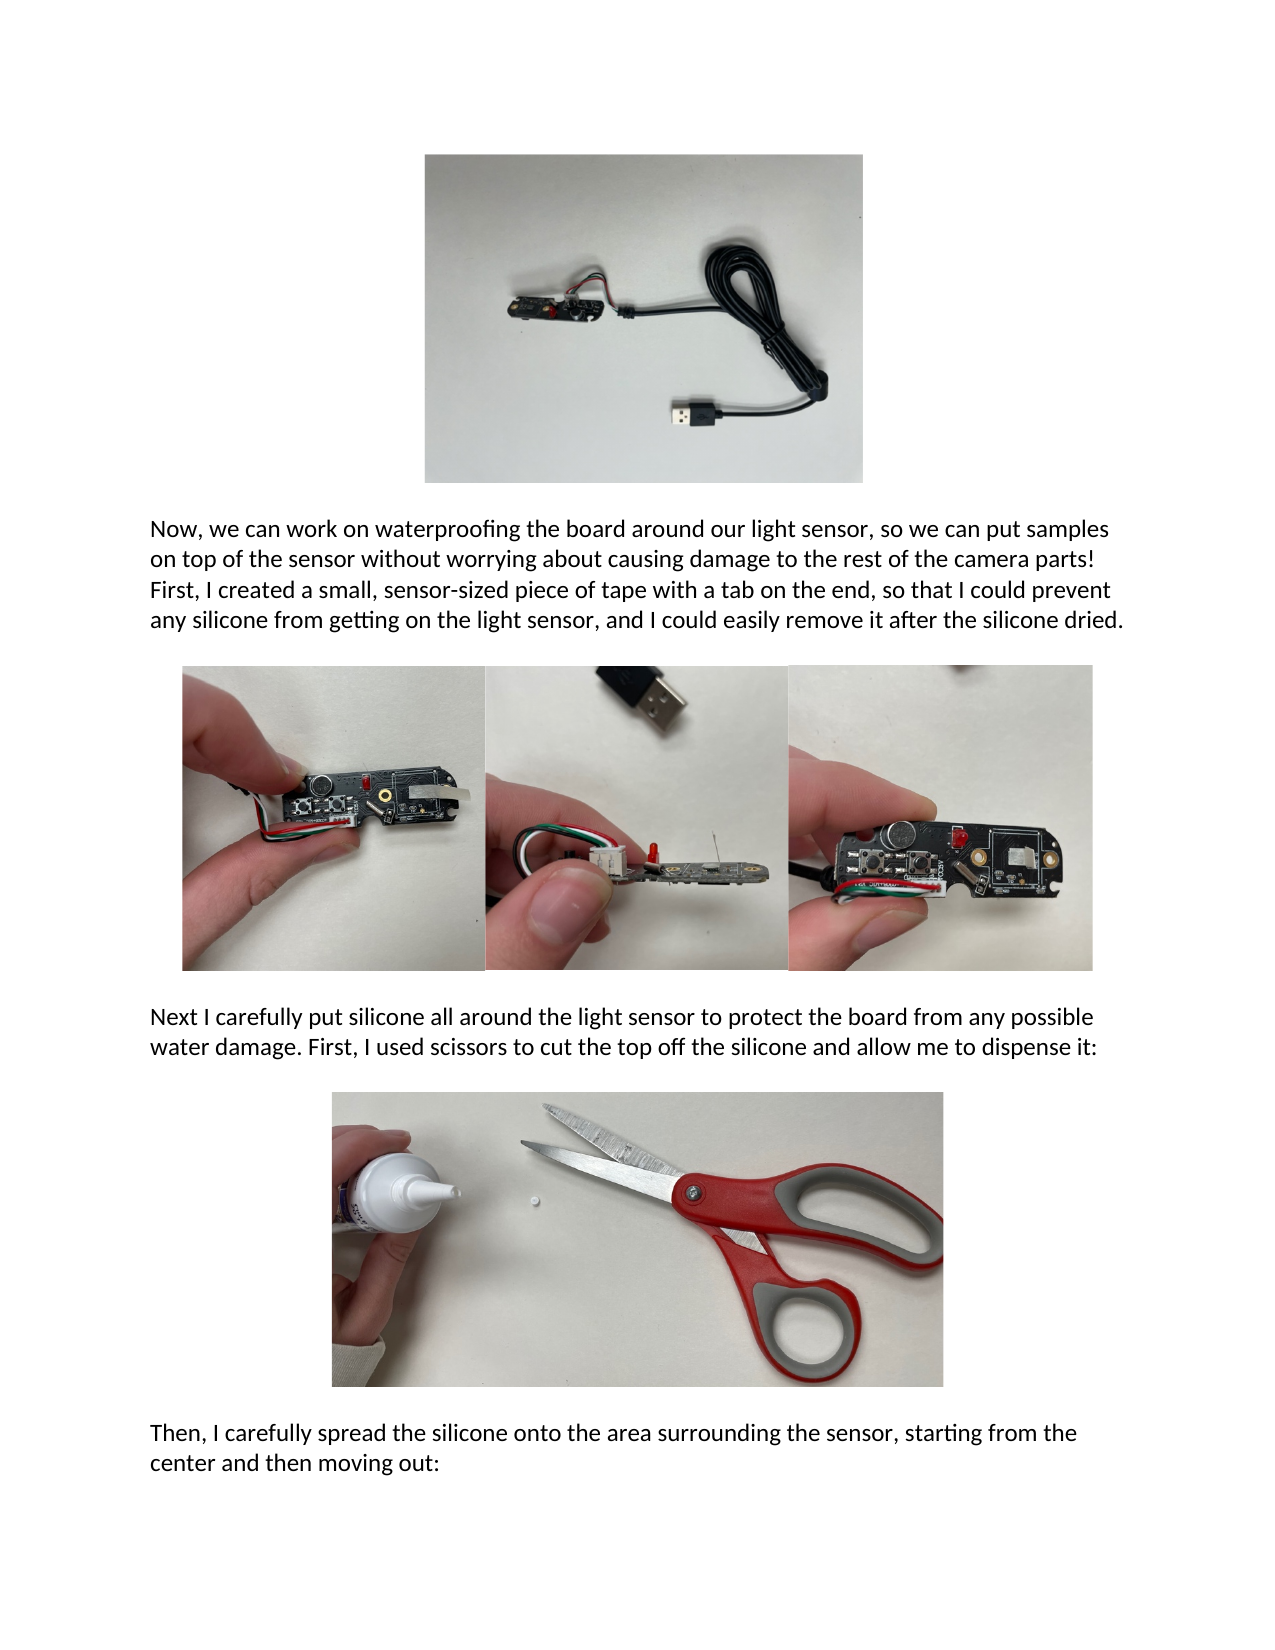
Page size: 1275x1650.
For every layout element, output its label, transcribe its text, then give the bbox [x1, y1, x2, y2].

picture [182, 665, 1093, 971]
text First, I created a small, sensor-sized piece of tape with a tab on the end, so that I could prevent any silicone from getting on the light sensor, and I could easily remove it after the silicone dried. [150, 574, 1125, 635]
text Then, I carefully spread the silicone onto the area surrounding the sensor, starting from the center and then moving out: [150, 1417, 1125, 1478]
text Now, we can work on waterproofing the board around our light sensor, so we can put samples on top of the sensor without worrying about causing damage to the rest of the camera parts! [150, 513, 1125, 574]
picture [425, 155, 862, 483]
text Next I carefully put silicone all around the light sensor to protect the board from any possible water damage. First, I used scissors to cut the top off the silicone and allow me to dispense it: [150, 1001, 1125, 1062]
picture [331, 1092, 944, 1387]
